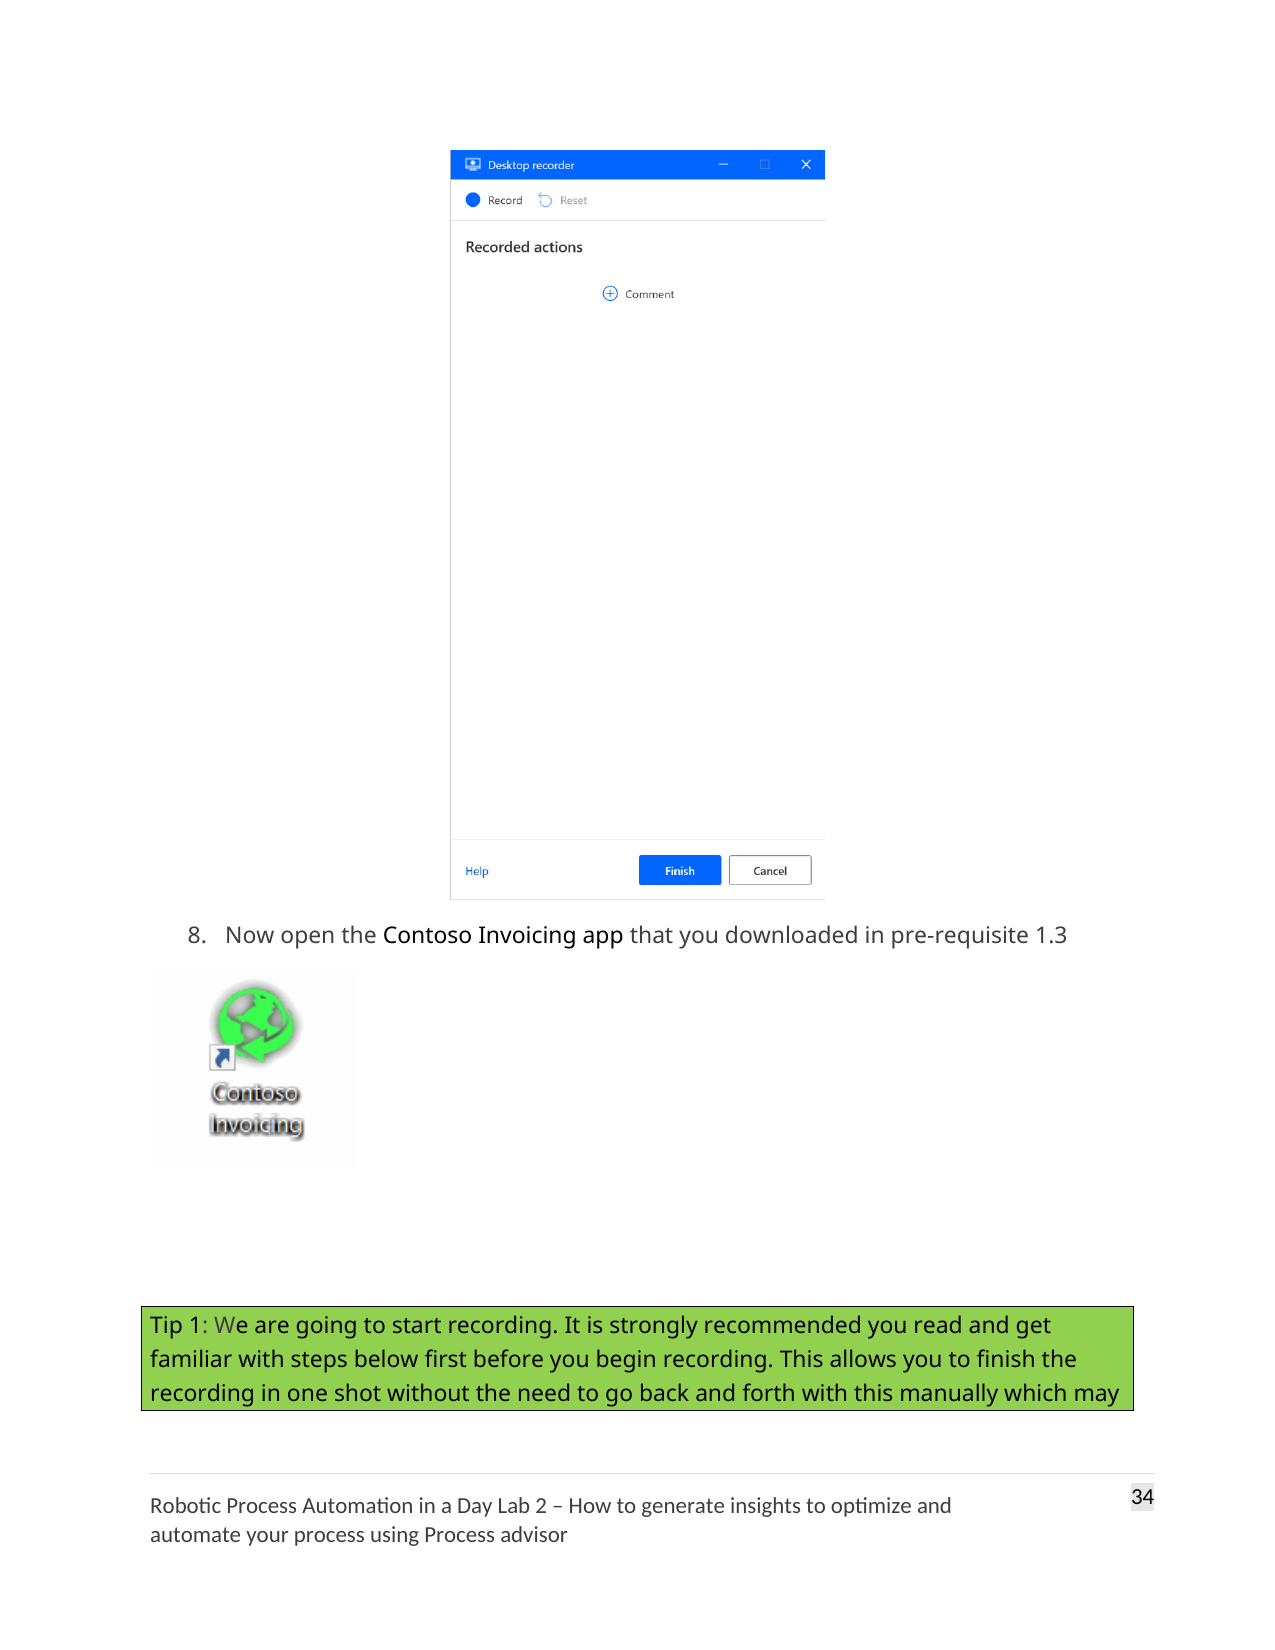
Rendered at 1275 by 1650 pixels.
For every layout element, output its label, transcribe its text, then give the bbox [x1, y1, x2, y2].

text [142, 1307, 1133, 1410]
list Now open the Contoso Invoicing app that you downloaded in pre-requisite 1.3 [187, 919, 1125, 950]
picture [150, 969, 358, 1170]
